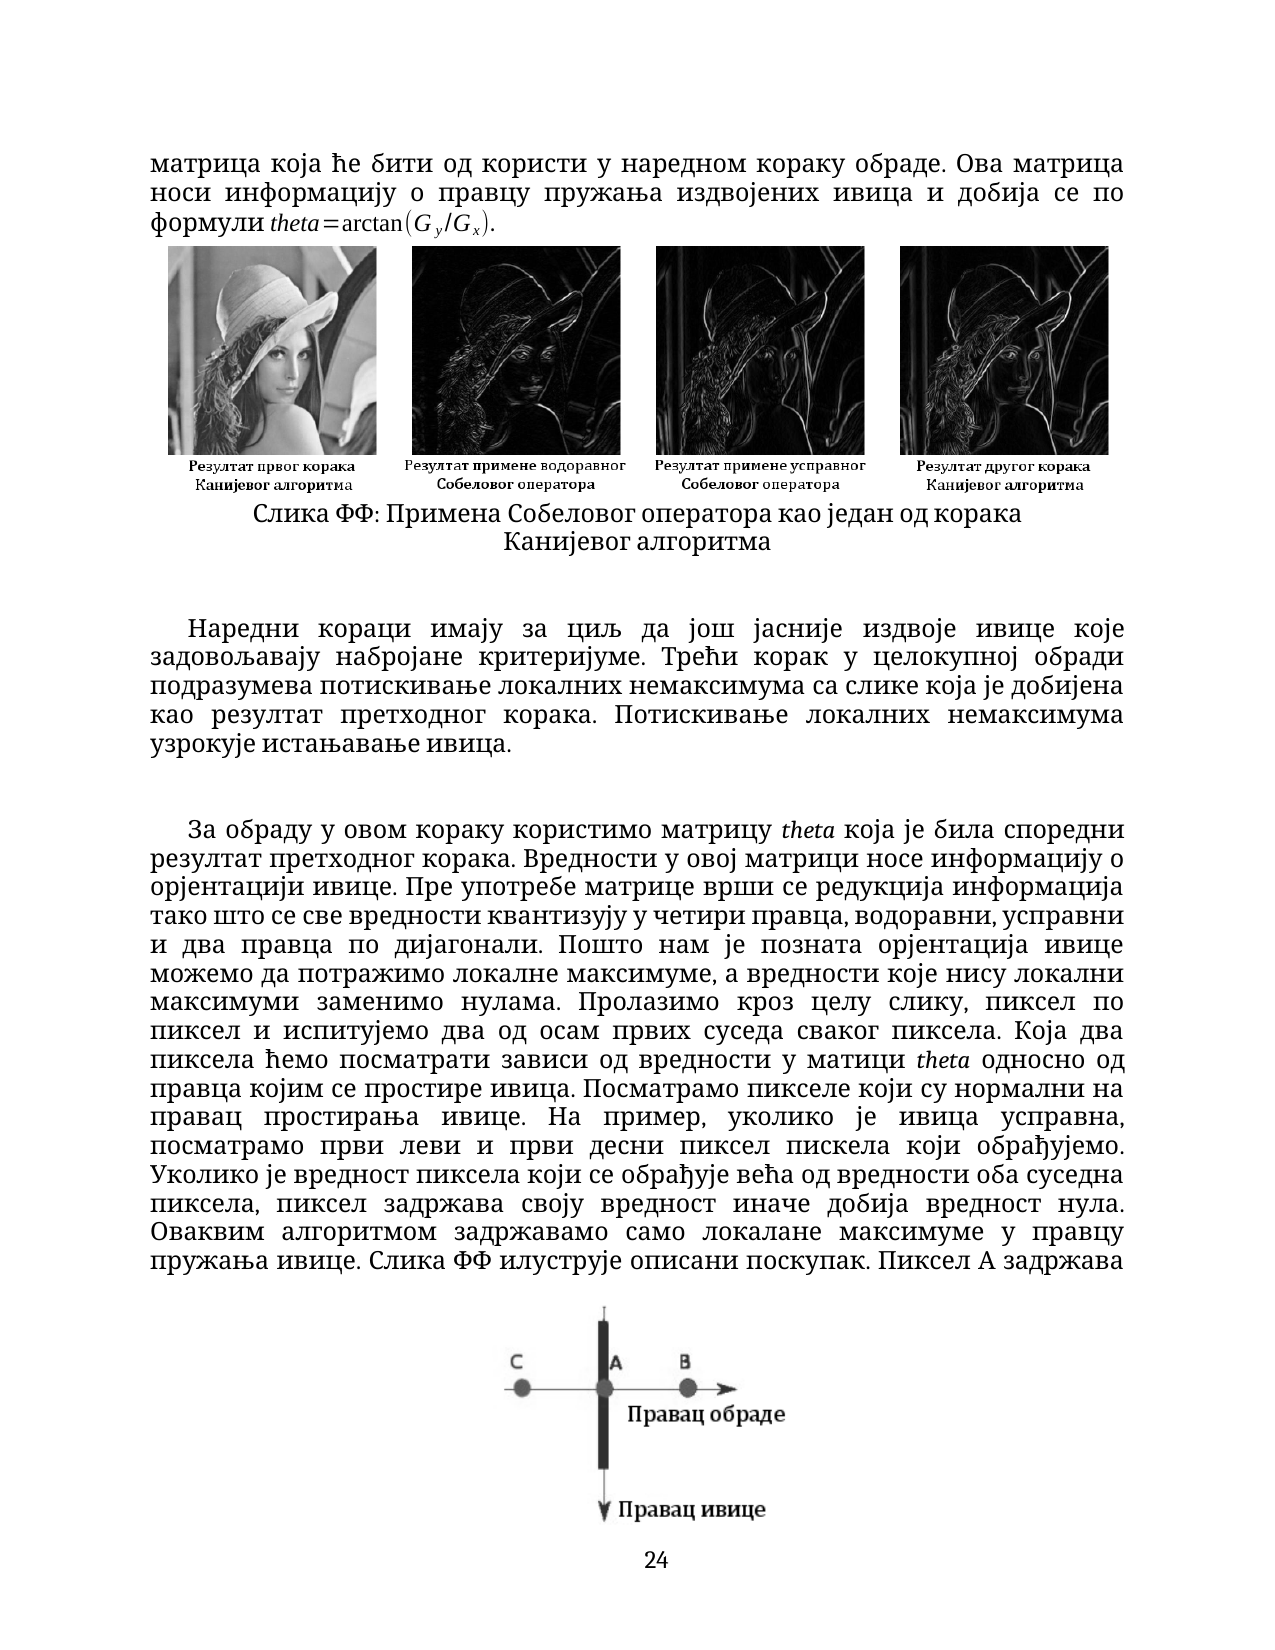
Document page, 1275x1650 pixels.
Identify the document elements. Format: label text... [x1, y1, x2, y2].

picture [150, 239, 1125, 500]
picture [486, 1287, 789, 1543]
text Наредни кораци имају за циљ да још јасније издвоје ивице које задовољавају набројане критеријуме. Трећи корак у целокупној обради подразумева потискивање локалних немаксимума са слике која је добијена као резултат претходног корака. Потискивање локалних немаксимума узрокује истањавање ивица. [150, 614, 1125, 758]
title Слика ФФ: Примена Собеловог оператора као један од корака Канијевог алгоритма [150, 500, 1125, 557]
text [150, 150, 1125, 239]
